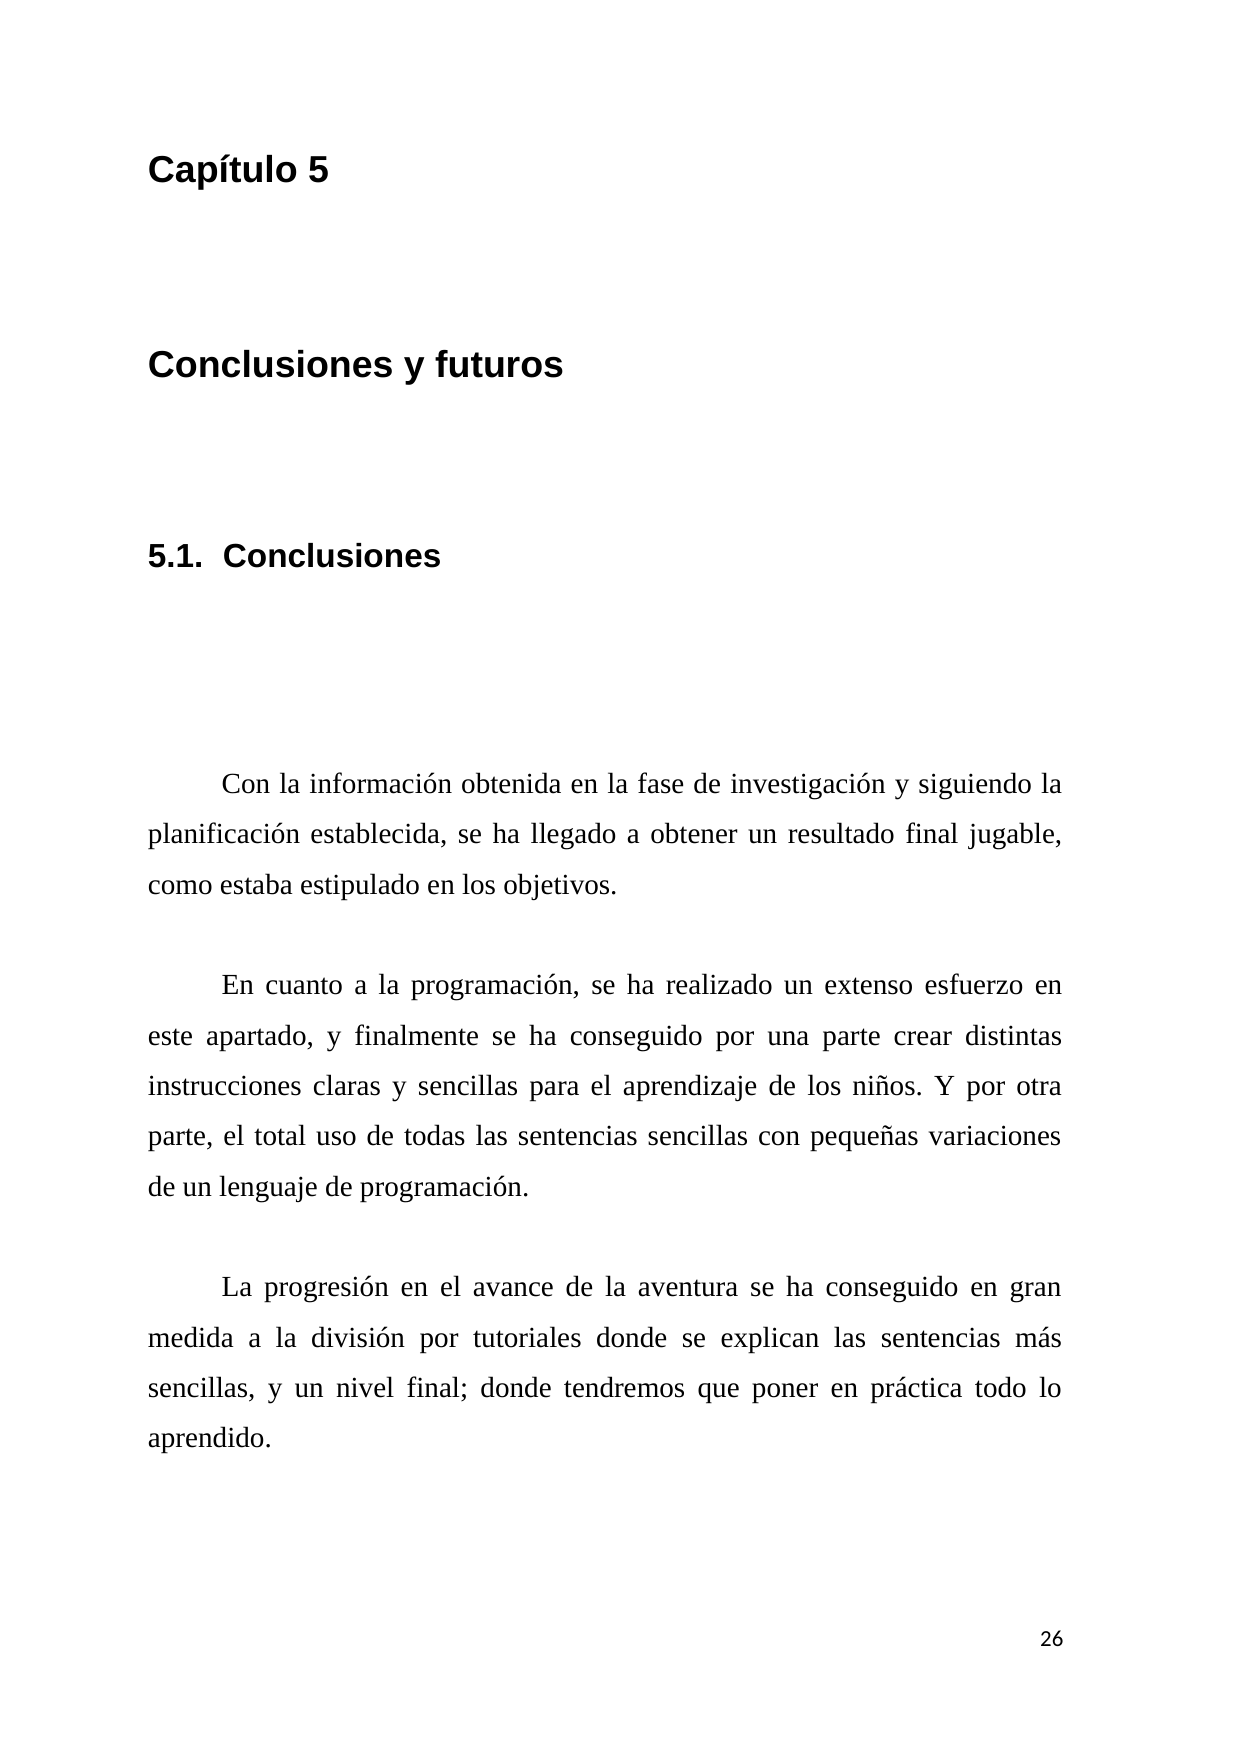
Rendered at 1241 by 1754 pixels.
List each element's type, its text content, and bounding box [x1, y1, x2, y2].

list Conclusiones [148, 536, 1063, 574]
text La progresión en el avance de la aventura se ha conseguido en gran medida a la división por tutoriales donde se explican las sentencias más sencillas, y un nivel final; donde tendremos que poner en práctica todo lo aprendido. [148, 1269, 1063, 1454]
text Con la información obtenida en la fase de investigación y siguiendo la planificación establecida, se ha llegado a obtener un resultado final jugable, como estaba estipulado en los objetivos. [148, 766, 1063, 900]
text Conclusiones y futuros [148, 342, 1063, 385]
text En cuanto a la programación, se ha realizado un extenso esfuerzo en este apartado, y finalmente se ha conseguido por una parte crear distintas instrucciones claras y sencillas para el aprendizaje de los niños. Y por otra parte, el total uso de todas las sentencias sencillas con pequeñas variaciones de un lenguaje de programación. [148, 967, 1063, 1202]
text Capítulo 5 [148, 148, 1063, 191]
